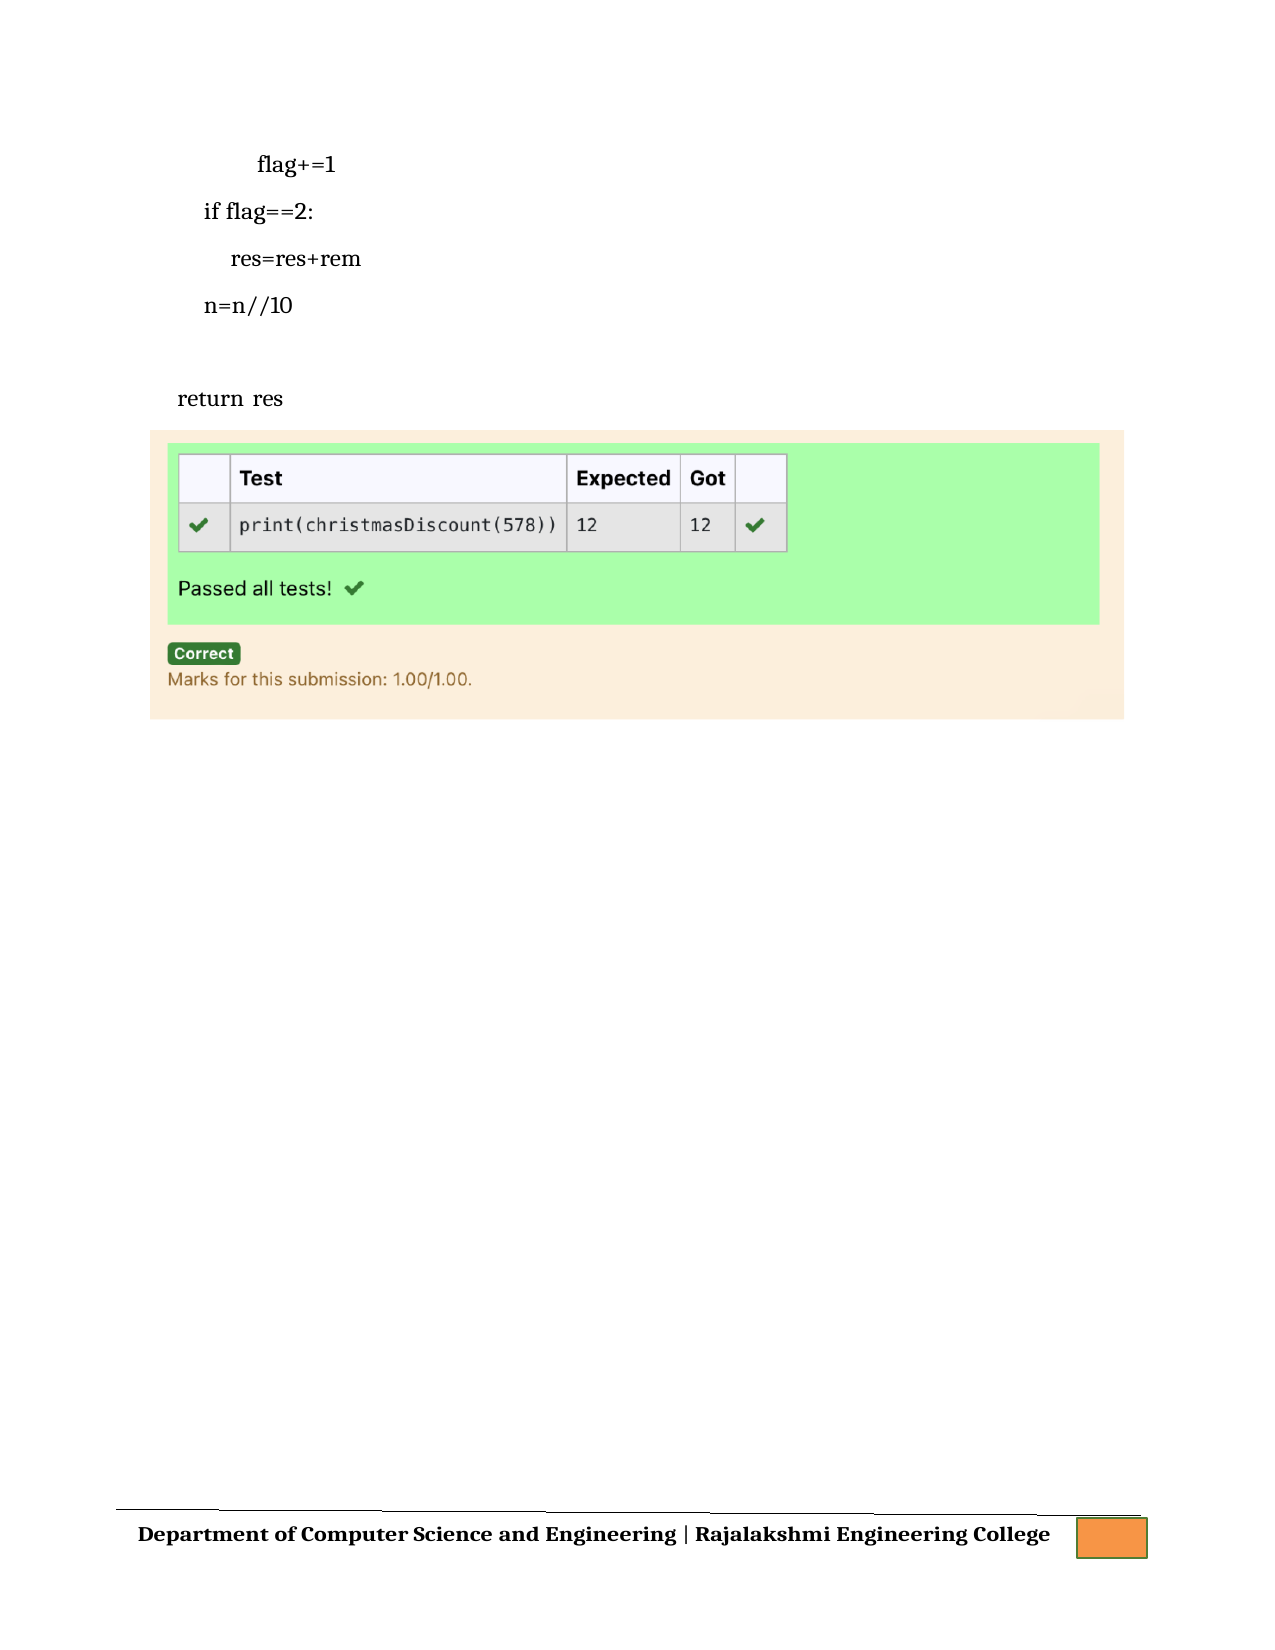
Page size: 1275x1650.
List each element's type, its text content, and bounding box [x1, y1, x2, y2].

text res=res+rem n=n//10 [204, 245, 371, 319]
picture [150, 430, 1125, 722]
text flag+=1 if flag==2: [204, 151, 343, 226]
text return res [177, 384, 1219, 412]
